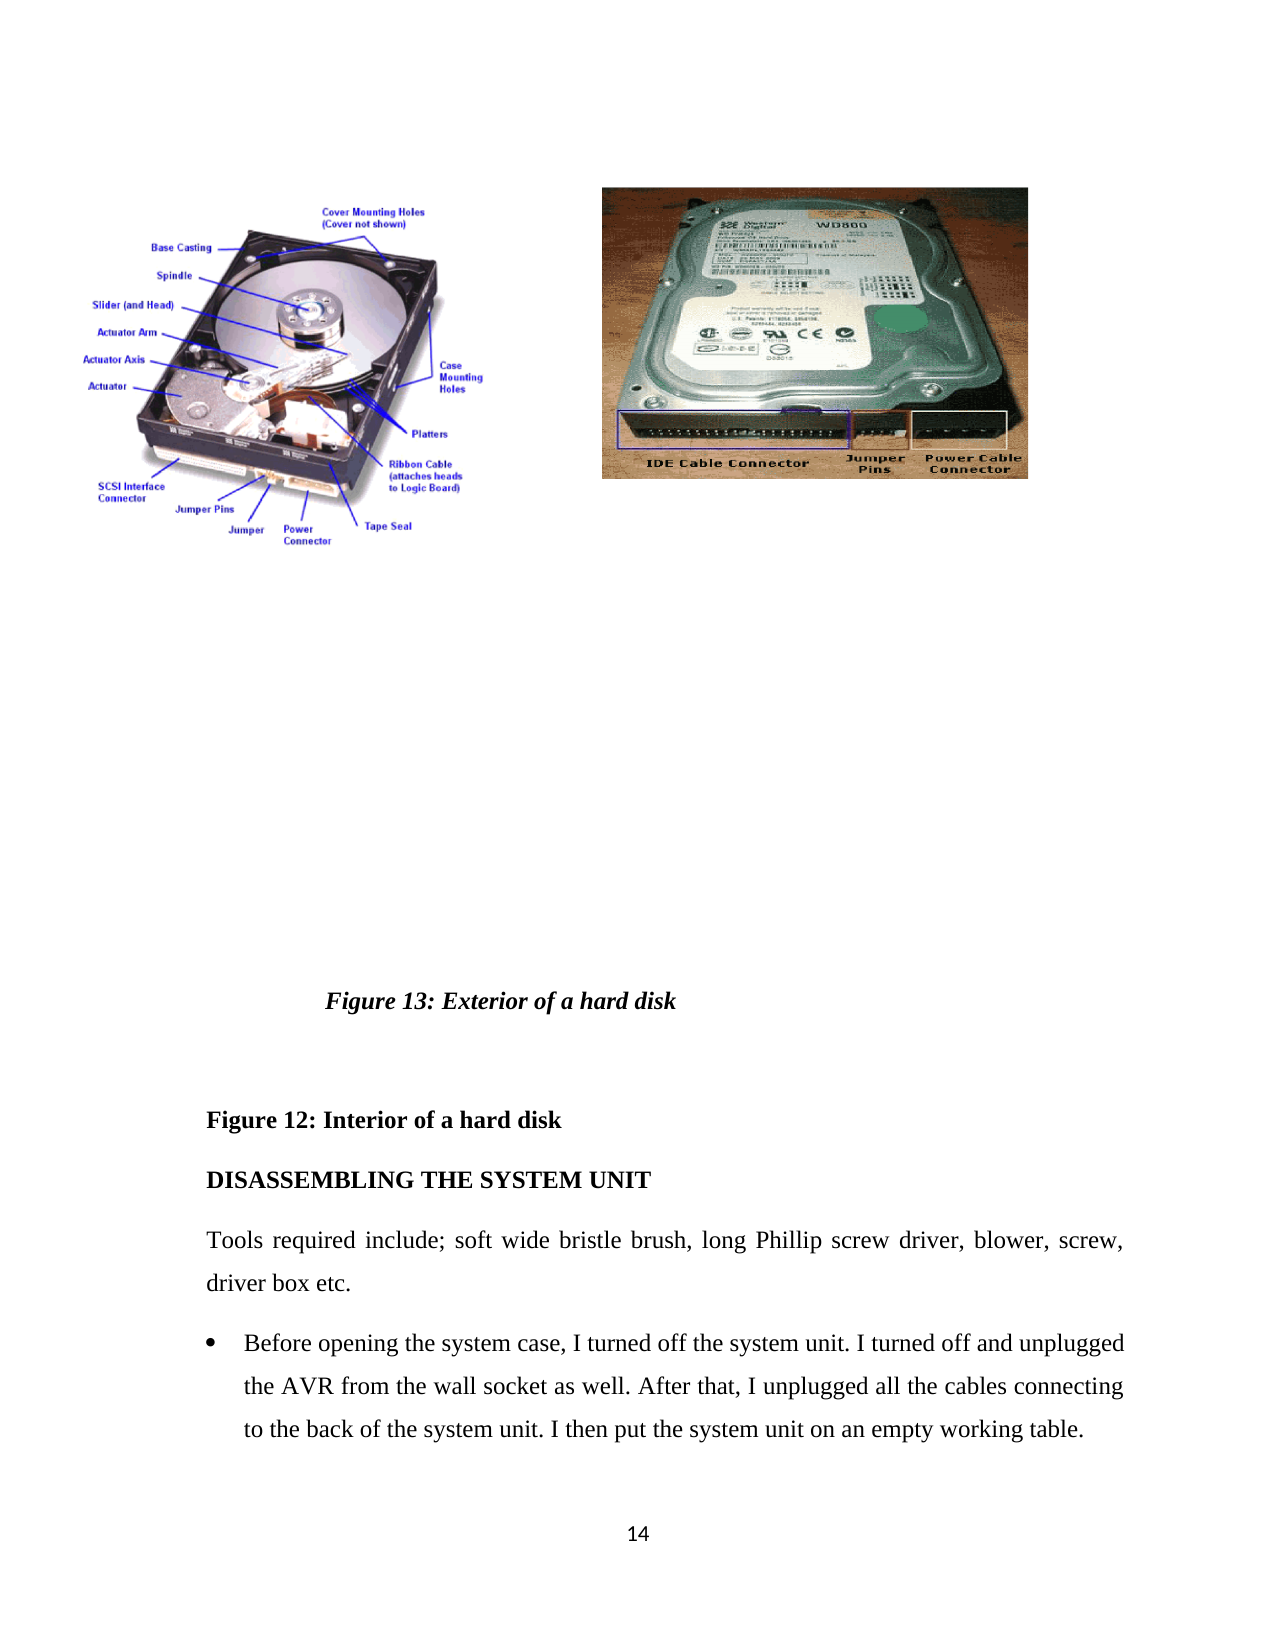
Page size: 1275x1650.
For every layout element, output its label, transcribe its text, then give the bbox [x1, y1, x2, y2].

picture [75, 195, 494, 555]
text DISASSEMBLING THE SYSTEM UNIT [206, 1165, 1125, 1194]
text Figure 13: Exterior of a hard disk [206, 986, 1125, 1014]
text Tools required include; soft wide bristle brush, long Phillip screw driver, blower, screw, driver box etc. [206, 1225, 1125, 1297]
picture [601, 187, 1029, 479]
list Before opening the system case, I turned off the system unit. I turned off and unplugged the AVR from the wall socket as well. After that, I unplugged all the cables connecting to the back of the system unit. I then put the system unit on an empty working table. [206, 1328, 1125, 1443]
text Figure 12: Interior of a hard disk [159, 1105, 1125, 1134]
